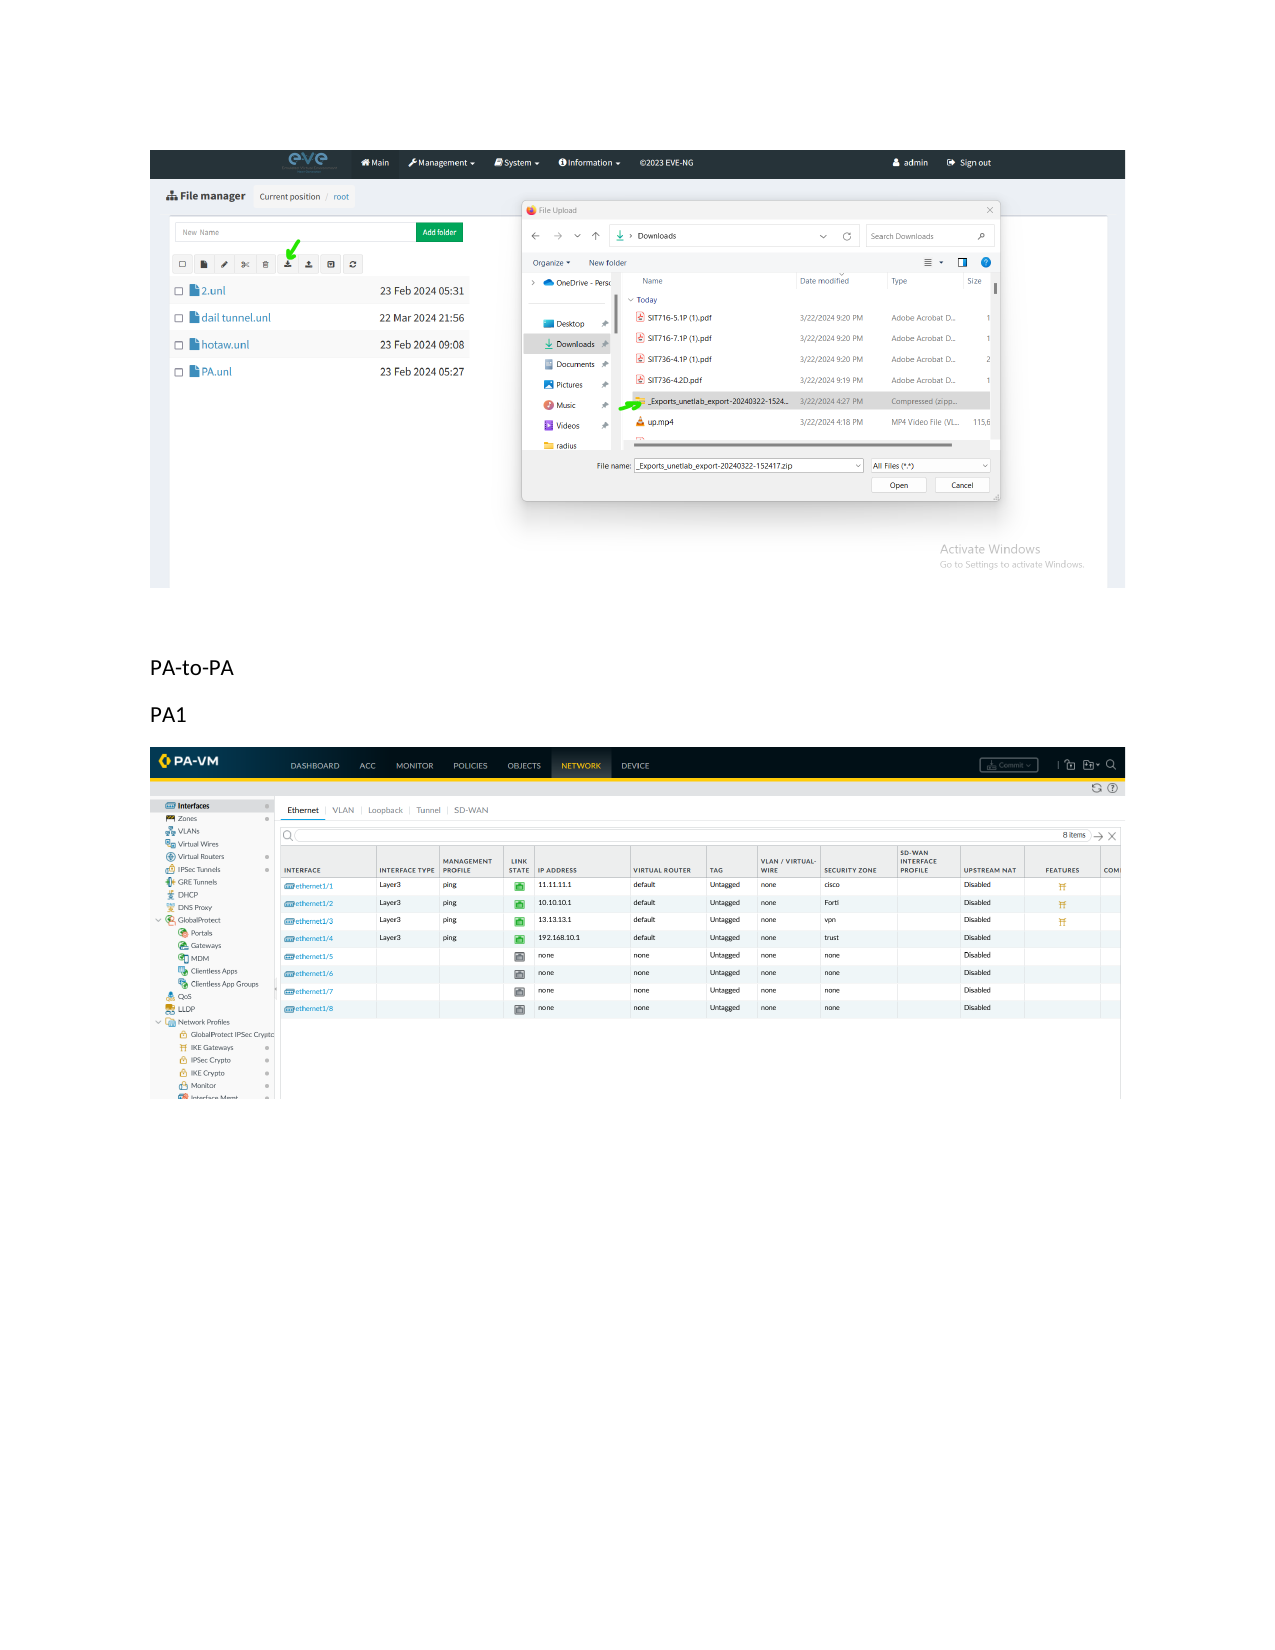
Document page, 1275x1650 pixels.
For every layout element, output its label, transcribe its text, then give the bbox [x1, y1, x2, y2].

picture [208, 757, 218, 765]
picture [150, 150, 1125, 588]
picture [175, 757, 182, 765]
picture [159, 754, 166, 767]
picture [184, 757, 192, 765]
text PA-to-PA [150, 653, 1125, 681]
picture [150, 747, 1125, 1099]
picture [198, 757, 205, 765]
text PA1 [150, 700, 1125, 728]
